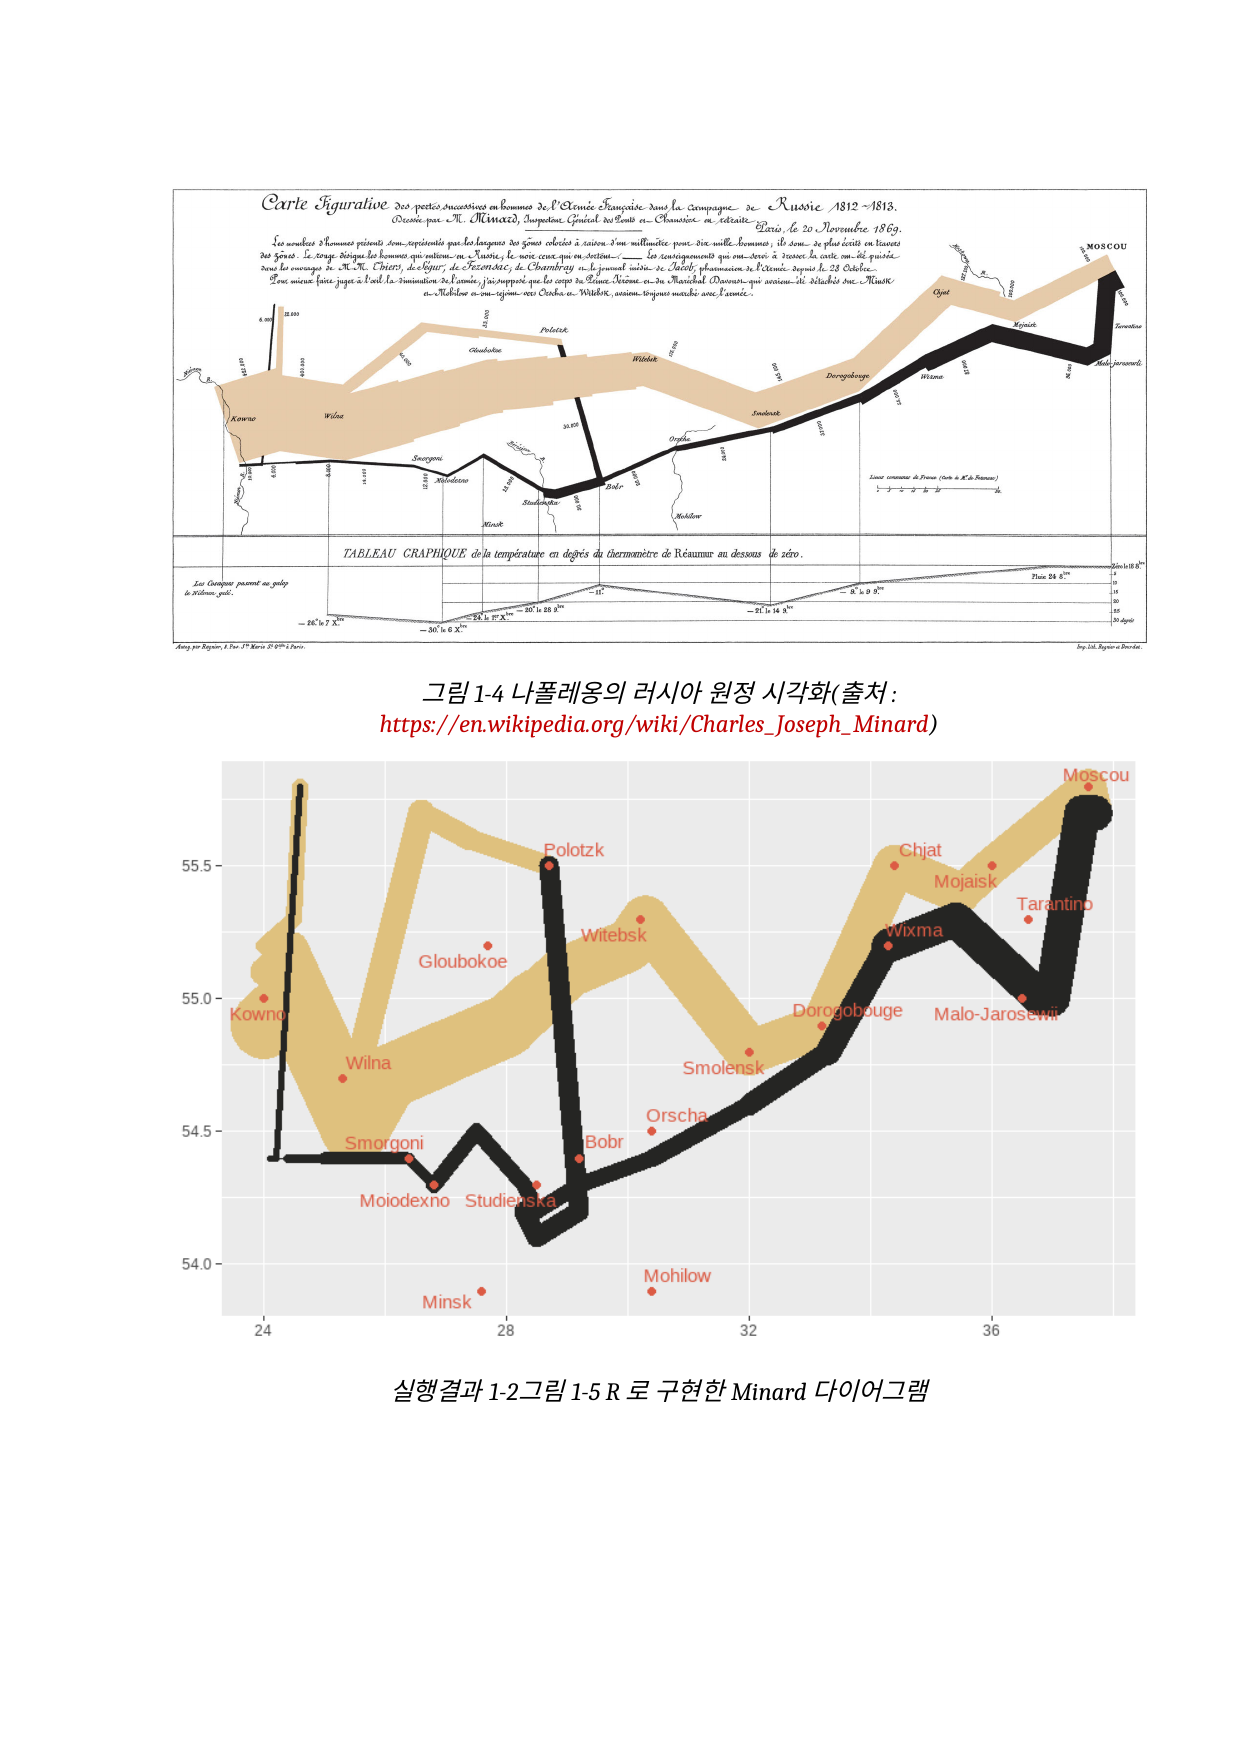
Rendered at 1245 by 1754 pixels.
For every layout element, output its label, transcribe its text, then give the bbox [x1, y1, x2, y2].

picture [172, 750, 1148, 1351]
picture [172, 187, 1148, 653]
text 실행결과 1-2그림 1-5 R로 구현한 Minard 다이어그램 [150, 1372, 1170, 1408]
text 그림 1-4 나폴레옹의 러시아 원정 시각화(출처 : https://en.wikipedia.org/wiki/Charles_Joseph_Minard) [150, 673, 1170, 738]
